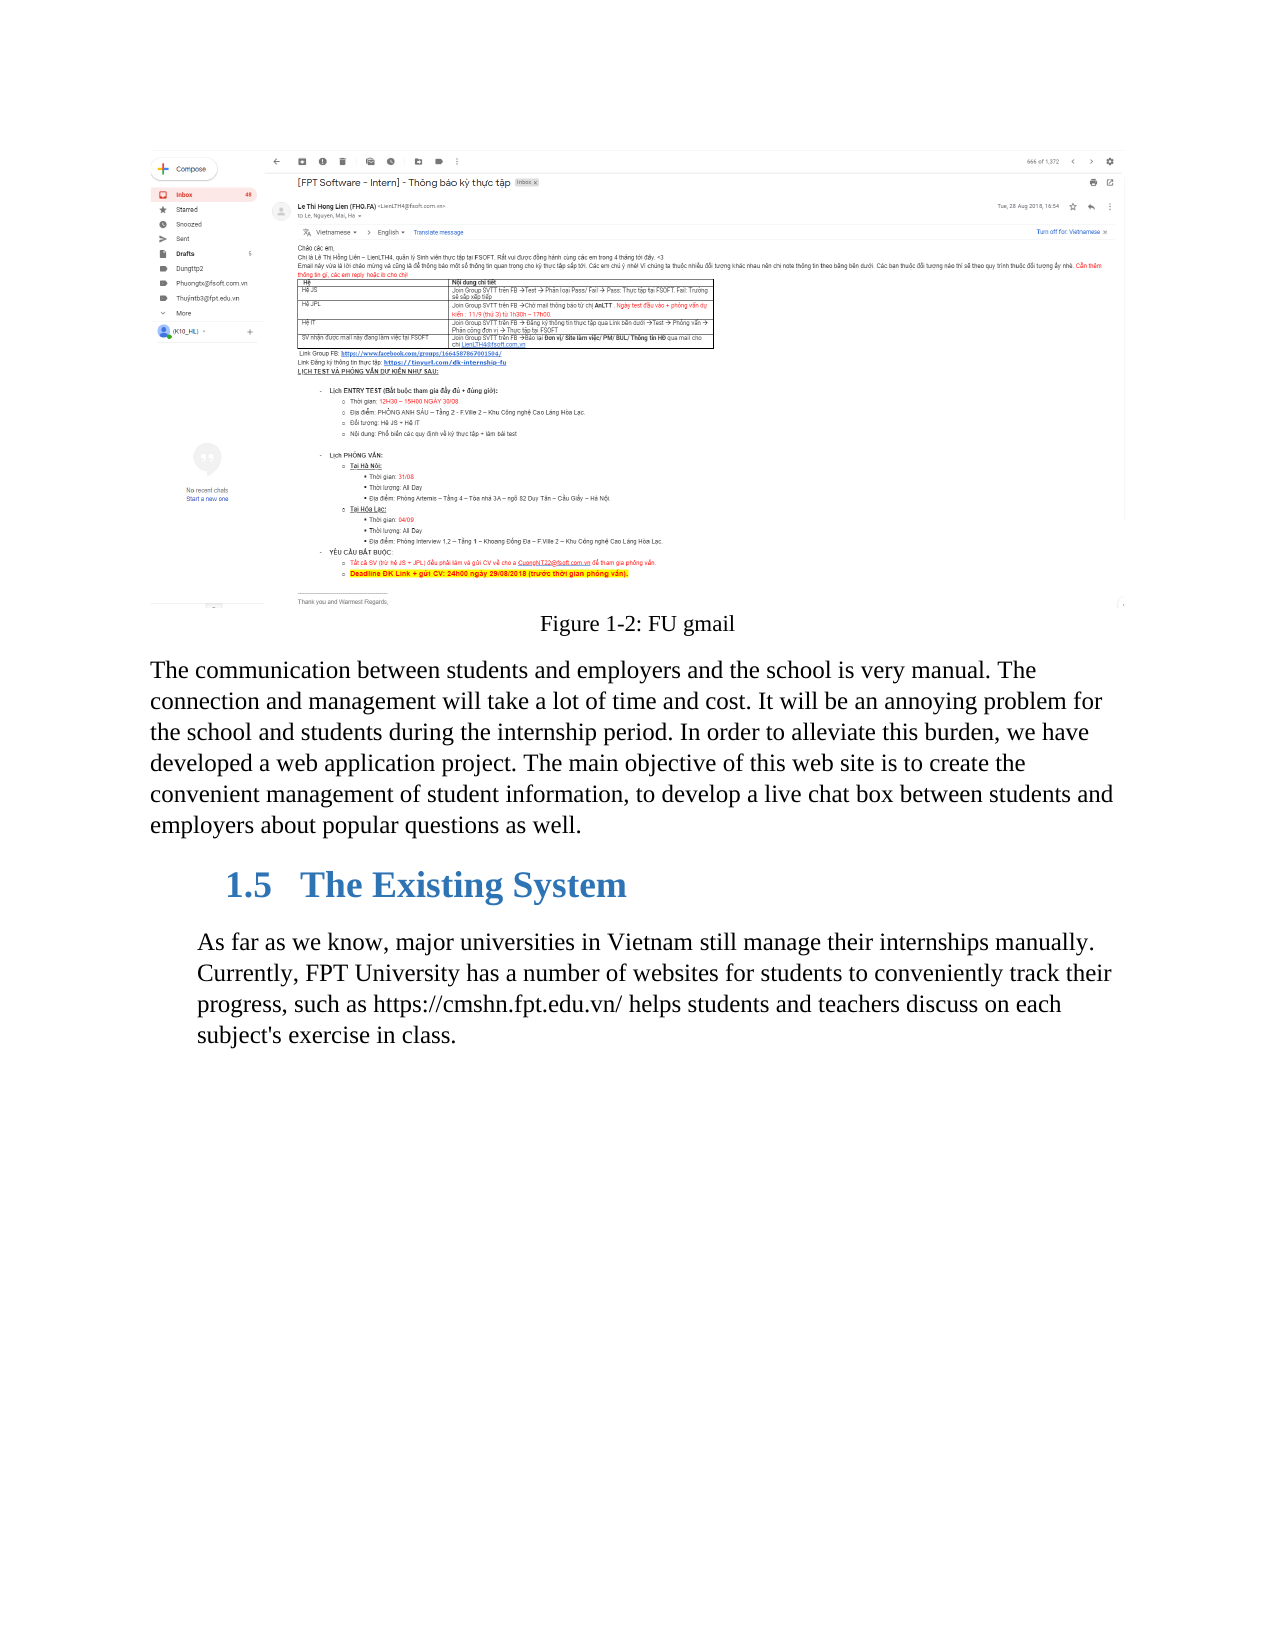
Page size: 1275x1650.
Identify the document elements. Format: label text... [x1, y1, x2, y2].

list As far as we know, major universities in Vietnam still manage their internships manually. [197, 927, 1125, 956]
text The communication between students and employers and the school is very manual. The connection and management will take a lot of time and cost. It will be an annoying problem for the school and students during the internship period. In order to alleviate this burden, we have developed a web application project. The main objective of this web site is to create the convenient management of student information, to develop a live chat box between students and employers about popular questions as well. [150, 655, 1125, 839]
picture [150, 150, 1125, 608]
subtitle The Existing System [225, 862, 1125, 905]
text Figure 1-2: FU gmail [150, 608, 1125, 636]
list Currently, FPT University has a number of websites for students to conveniently track their progress, such as https://cmshn.fpt.edu.vn/ helps students and teachers discuss on each subject's exercise in class. [197, 958, 1125, 1049]
